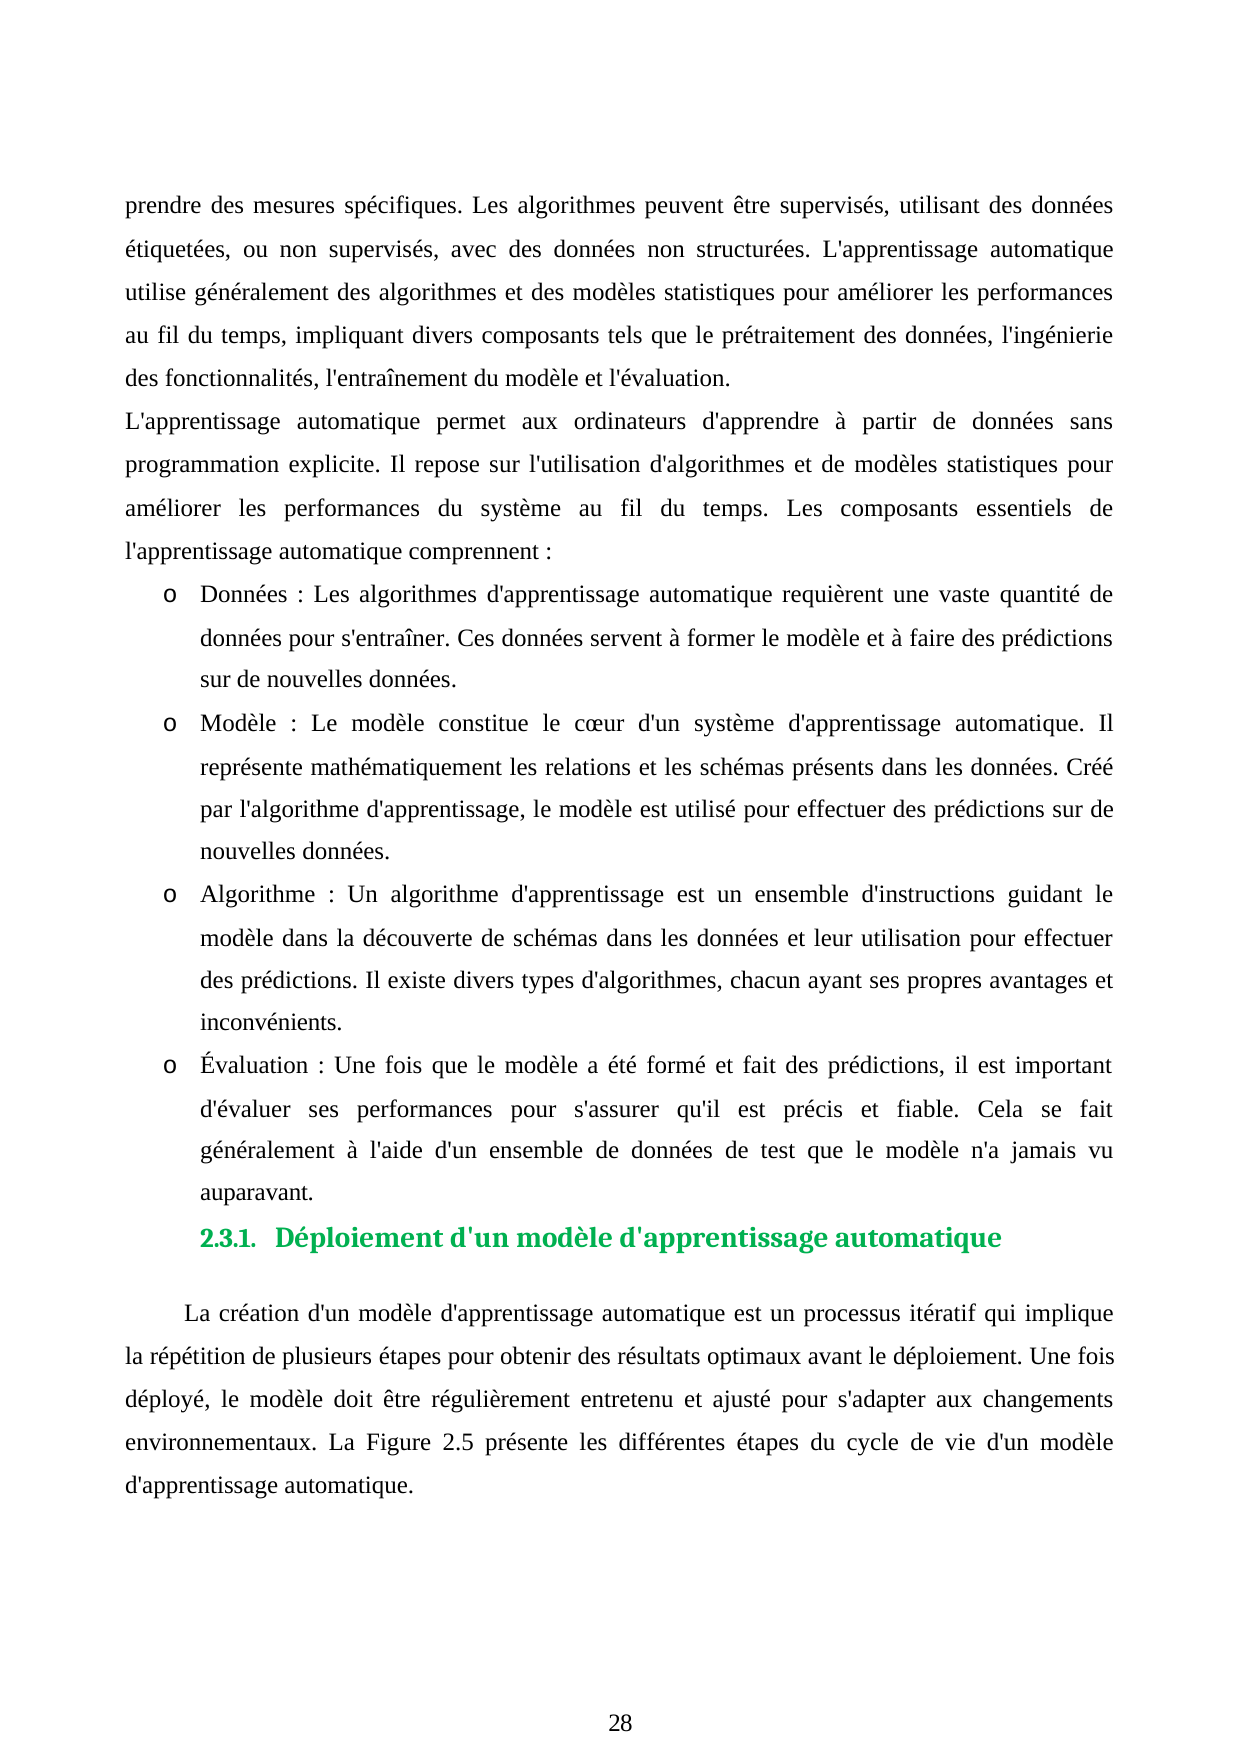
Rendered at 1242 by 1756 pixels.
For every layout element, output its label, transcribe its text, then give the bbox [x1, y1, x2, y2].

text La création d'un modèle d'apprentissage automatique est un processus itératif qui implique la répétition de plusieurs étapes pour obtenir des résultats optimaux avant le déploiement. Une fois déployé, le modèle doit être régulièrement entretenu et ajusté pour s'adapter aux changements environnementaux. La Figure 2.5 présente les différentes étapes du cycle de vie d'un modèle d'apprentissage automatique. [125, 1298, 1115, 1499]
list Algorithme : Un algorithme d'apprentissage est un ensemble d'instructions guidant le modèle dans la découverte de schémas dans les données et leur utilisation pour effectuer des prédictions. Il existe divers types d'algorithmes, chacun ayant ses propres avantages et inconvénients. [162, 879, 1114, 1036]
list Données : Les algorithmes d'apprentissage automatique requièrent une vaste quantité de données pour s'entraîner. Ces données servent à former le modèle et à faire des prédictions sur de nouvelles données. [162, 579, 1115, 693]
list Évaluation : Une fois que le modèle a été formé et fait des prédictions, il est important d'évaluer ses performances pour s'assurer qu'il est précis et fiable. Cela se fait généralement à l'aide d'un ensemble de données de test que le modèle n'a jamais vu auparavant. [162, 1050, 1114, 1206]
list Modèle : Le modèle constitue le cœur d'un système d'apprentissage automatique. Il représente mathématiquement les relations et les schémas présents dans les données. Créé par l'algorithme d'apprentissage, le modèle est utilisé pour effectuer des prédictions sur de nouvelles données. [162, 708, 1114, 864]
text prendre des mesures spécifiques. Les algorithmes peuvent être supervisés, utilisant des données étiquetées, ou non supervisés, avec des données non structurées. L'apprentissage automatique utilise généralement des algorithmes et des modèles statistiques pour améliorer les performances au fil du temps, impliquant divers composants tels que le prétraitement des données, l'ingénierie des fonctionnalités, l'entraînement du modèle et l'évaluation. [125, 191, 1114, 392]
text L'apprentissage automatique permet aux ordinateurs d'apprendre à partir de données sans programmation explicite. Il repose sur l'utilisation d'algorithmes et de modèles statistiques pour améliorer les performances du système au fil du temps. Les composants essentiels de l'apprentissage automatique comprennent : [125, 406, 1114, 564]
subtitle Déploiement d'un modèle d'apprentissage automatique [200, 1221, 1242, 1255]
